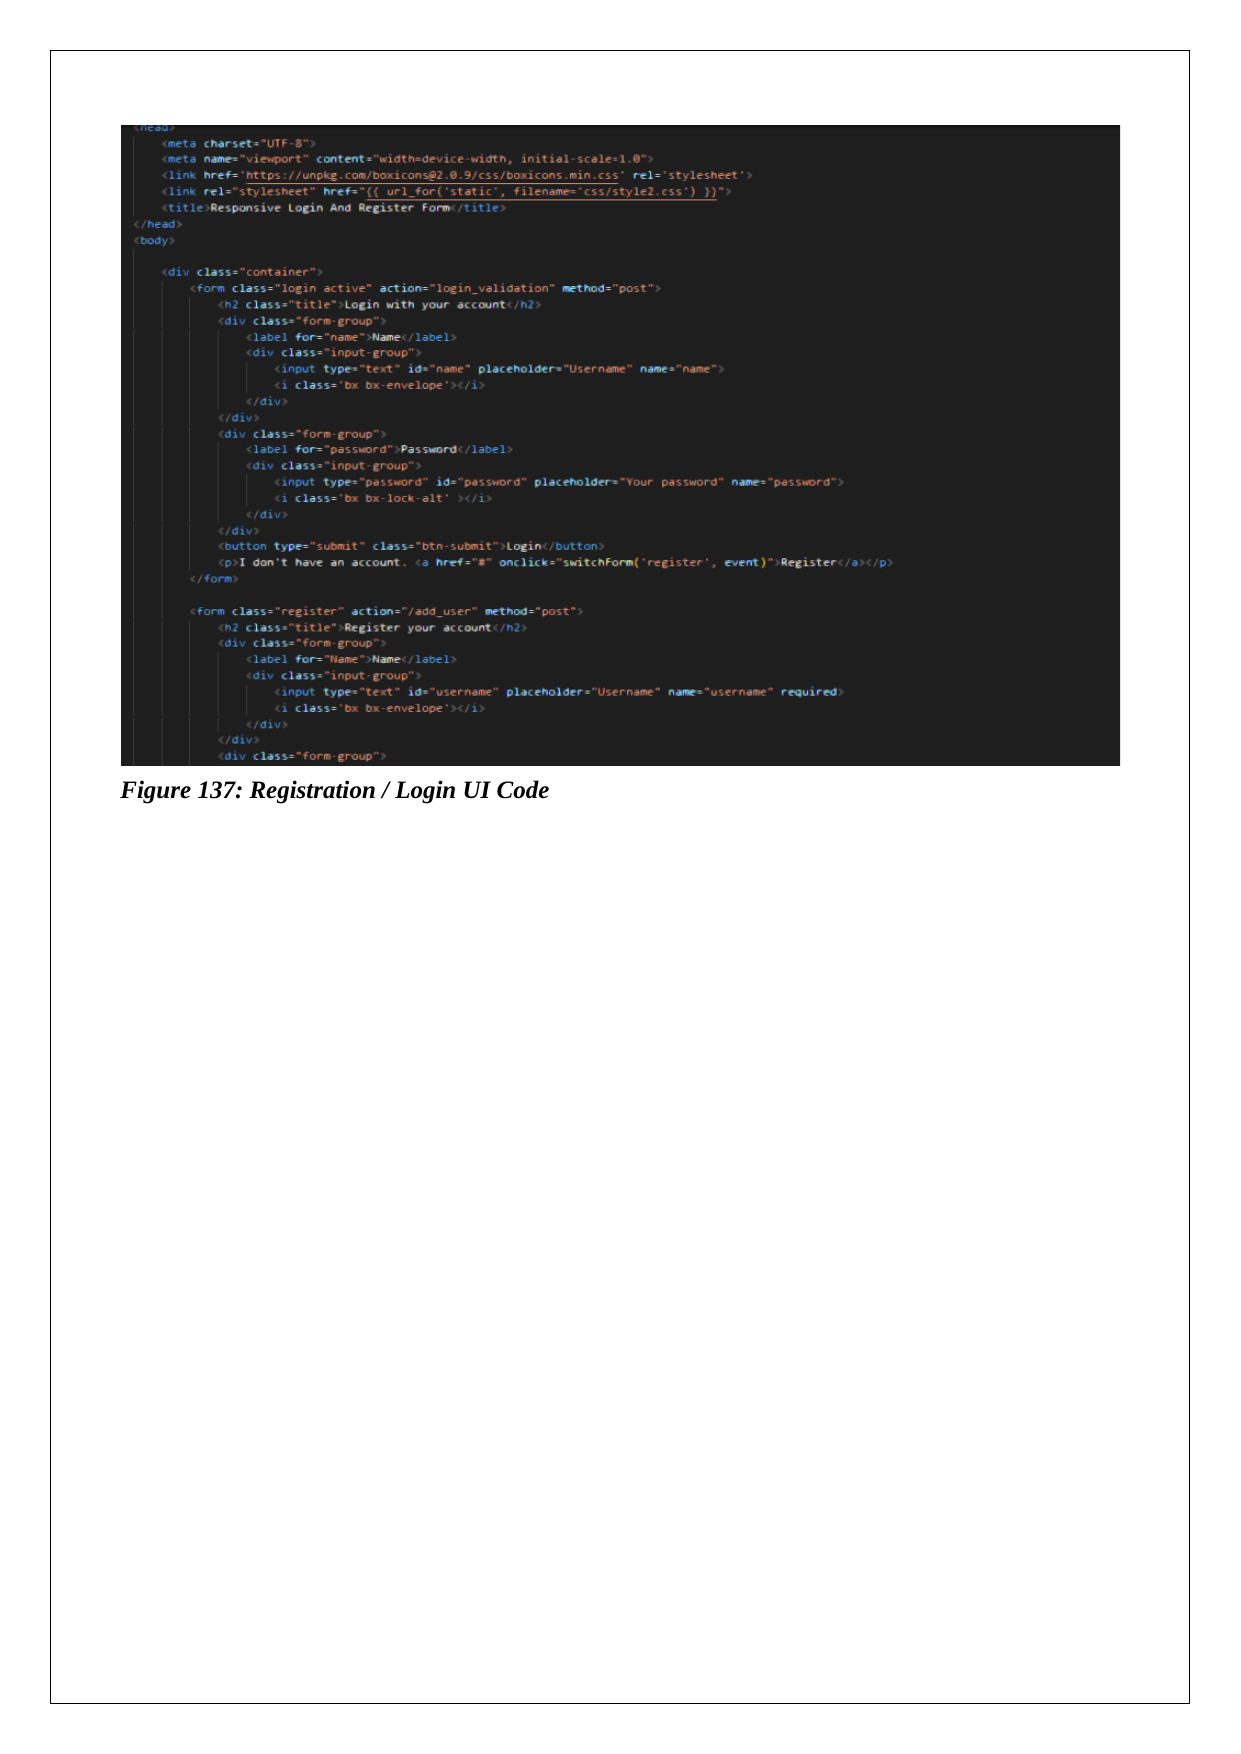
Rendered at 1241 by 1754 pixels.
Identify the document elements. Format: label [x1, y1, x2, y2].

picture [121, 125, 1121, 766]
